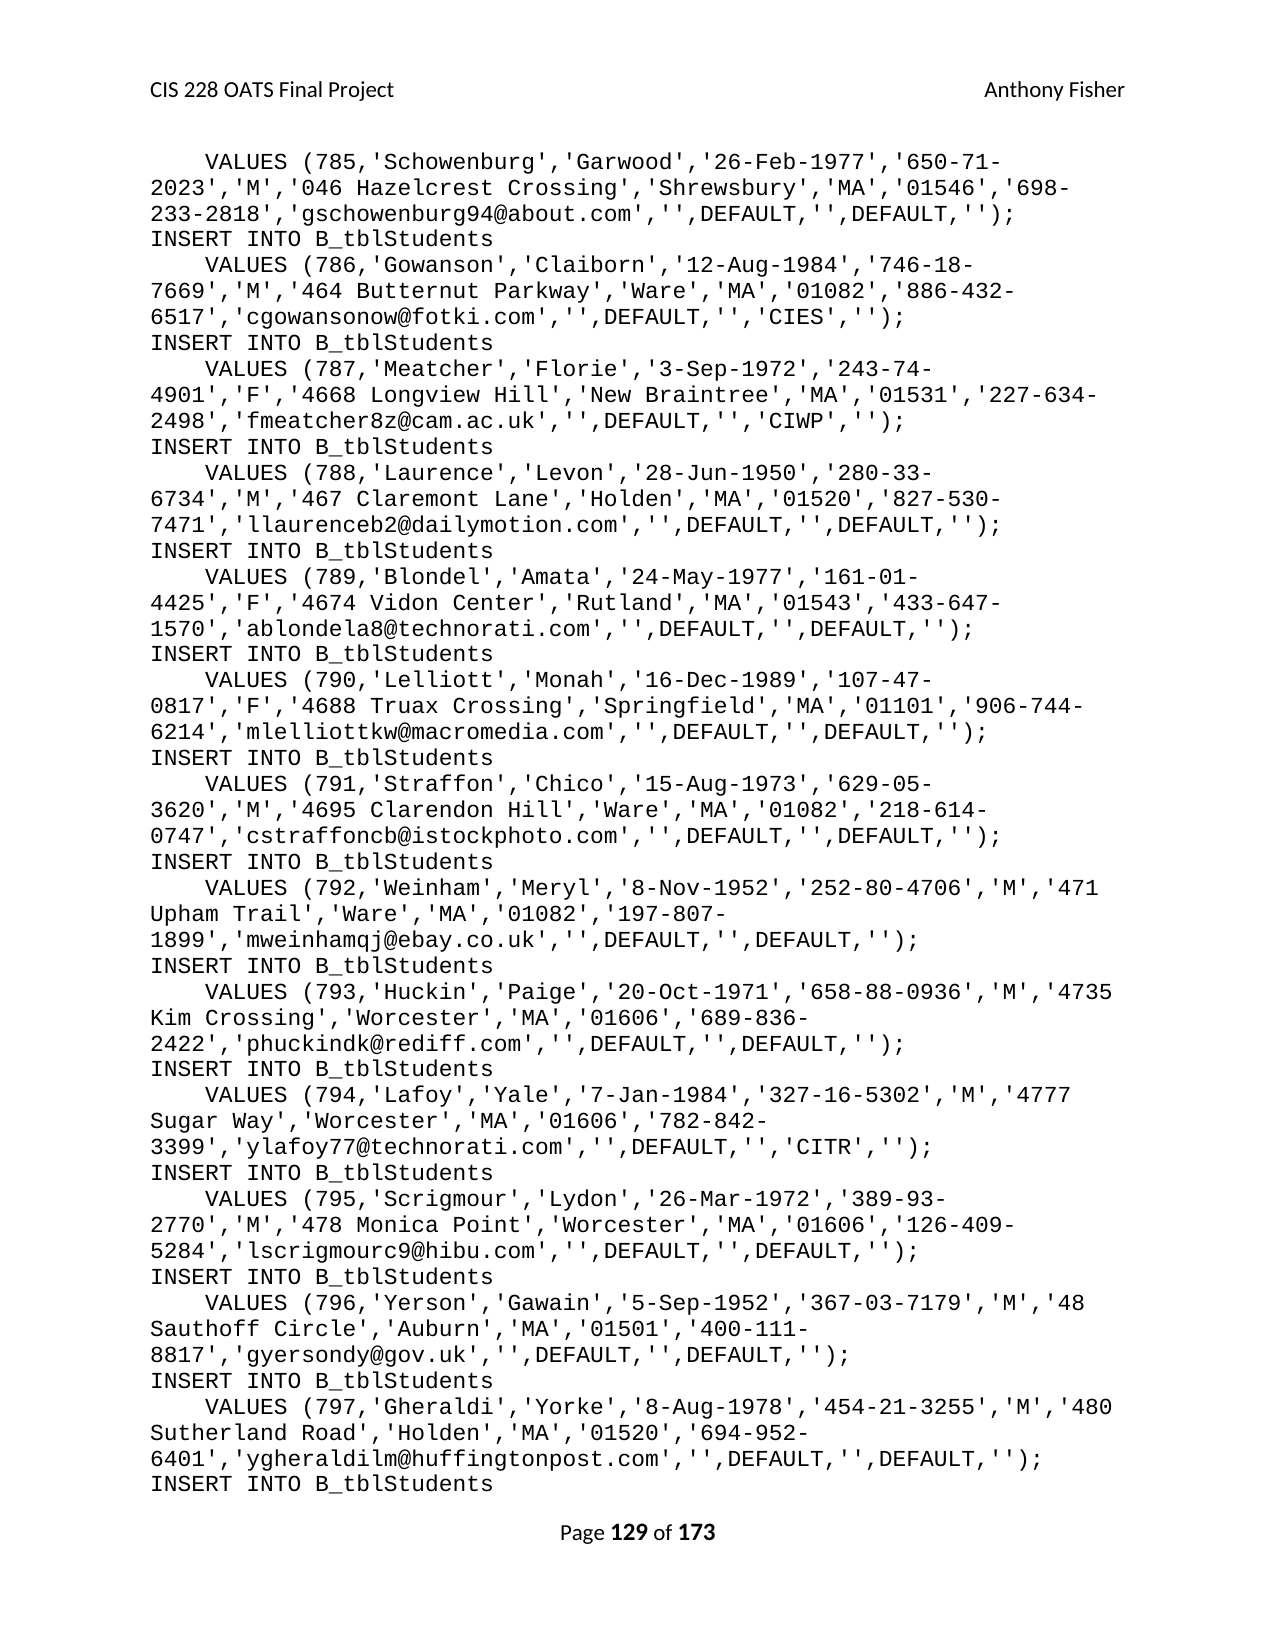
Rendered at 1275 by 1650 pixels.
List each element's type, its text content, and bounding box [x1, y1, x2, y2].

text INSERT INTO B_tblStudents [150, 1369, 1125, 1395]
text INSERT INTO B_tblStudents [150, 1473, 1125, 1499]
text INSERT INTO B_tblStudents [150, 1162, 1125, 1187]
text VALUES (793,'Huckin','Paige','20-Oct-1971','658-88-0936','M','4735 Kim Crossing','Worcester','MA','01606','689-836-2422','phuckindk@rediff.com','',DEFAULT,'',DEFAULT,''); [150, 980, 1125, 1058]
text VALUES (796,'Yerson','Gawain','5-Sep-1952','367-03-7179','M','48 Sauthoff Circle','Auburn','MA','01501','400-111-8817','gyersondy@gov.uk','',DEFAULT,'',DEFAULT,''); [150, 1291, 1125, 1369]
text INSERT INTO B_tblStudents [150, 1058, 1125, 1084]
text INSERT INTO B_tblStudents [150, 747, 1125, 772]
text VALUES (795,'Scrigmour','Lydon','26-Mar-1972','389-93-2770','M','478 Monica Point','Worcester','MA','01606','126-409-5284','lscrigmourc9@hibu.com','',DEFAULT,'',DEFAULT,''); [150, 1187, 1125, 1265]
text INSERT INTO B_tblStudents [150, 332, 1125, 357]
text INSERT INTO B_tblStudents [150, 954, 1125, 980]
text VALUES (791,'Straffon','Chico','15-Aug-1973','629-05-3620','M','4695 Clarendon Hill','Ware','MA','01082','218-614-0747','cstraffoncb@istockphoto.com','',DEFAULT,'',DEFAULT,''); [150, 772, 1125, 850]
text VALUES (789,'Blondel','Amata','24-May-1977','161-01-4425','F','4674 Vidon Center','Rutland','MA','01543','433-647-1570','ablondela8@technorati.com','',DEFAULT,'',DEFAULT,''); [150, 565, 1125, 643]
text VALUES (787,'Meatcher','Florie','3-Sep-1972','243-74-4901','F','4668 Longview Hill','New Braintree','MA','01531','227-634-2498','fmeatcher8z@cam.ac.uk','',DEFAULT,'','CIWP',''); [150, 357, 1125, 435]
text VALUES (790,'Lelliott','Monah','16-Dec-1989','107-47-0817','F','4688 Truax Crossing','Springfield','MA','01101','906-744-6214','mlelliottkw@macromedia.com','',DEFAULT,'',DEFAULT,''); [150, 669, 1125, 747]
text INSERT INTO B_tblStudents [150, 228, 1125, 254]
text VALUES (786,'Gowanson','Claiborn','12-Aug-1984','746-18-7669','M','464 Butternut Parkway','Ware','MA','01082','886-432-6517','cgowansonow@fotki.com','',DEFAULT,'','CIES',''); [150, 254, 1125, 332]
text INSERT INTO B_tblStudents [150, 850, 1125, 876]
text INSERT INTO B_tblStudents [150, 539, 1125, 565]
text INSERT INTO B_tblStudents [150, 1265, 1125, 1291]
text VALUES (792,'Weinham','Meryl','8-Nov-1952','252-80-4706','M','471 Upham Trail','Ware','MA','01082','197-807-1899','mweinhamqj@ebay.co.uk','',DEFAULT,'',DEFAULT,''); [150, 876, 1125, 954]
text VALUES (797,'Gheraldi','Yorke','8-Aug-1978','454-21-3255','M','480 Sutherland Road','Holden','MA','01520','694-952-6401','ygheraldilm@huffingtonpost.com','',DEFAULT,'',DEFAULT,''); [150, 1395, 1125, 1473]
text INSERT INTO B_tblStudents [150, 643, 1125, 669]
text VALUES (794,'Lafoy','Yale','7-Jan-1984','327-16-5302','M','4777 Sugar Way','Worcester','MA','01606','782-842-3399','ylafoy77@technorati.com','',DEFAULT,'','CITR',''); [150, 1084, 1125, 1162]
text INSERT INTO B_tblStudents [150, 435, 1125, 461]
text VALUES (785,'Schowenburg','Garwood','26-Feb-1977','650-71-2023','M','046 Hazelcrest Crossing','Shrewsbury','MA','01546','698-233-2818','gschowenburg94@about.com','',DEFAULT,'',DEFAULT,''); [150, 150, 1125, 228]
text VALUES (788,'Laurence','Levon','28-Jun-1950','280-33-6734','M','467 Claremont Lane','Holden','MA','01520','827-530-7471','llaurenceb2@dailymotion.com','',DEFAULT,'',DEFAULT,''); [150, 461, 1125, 539]
